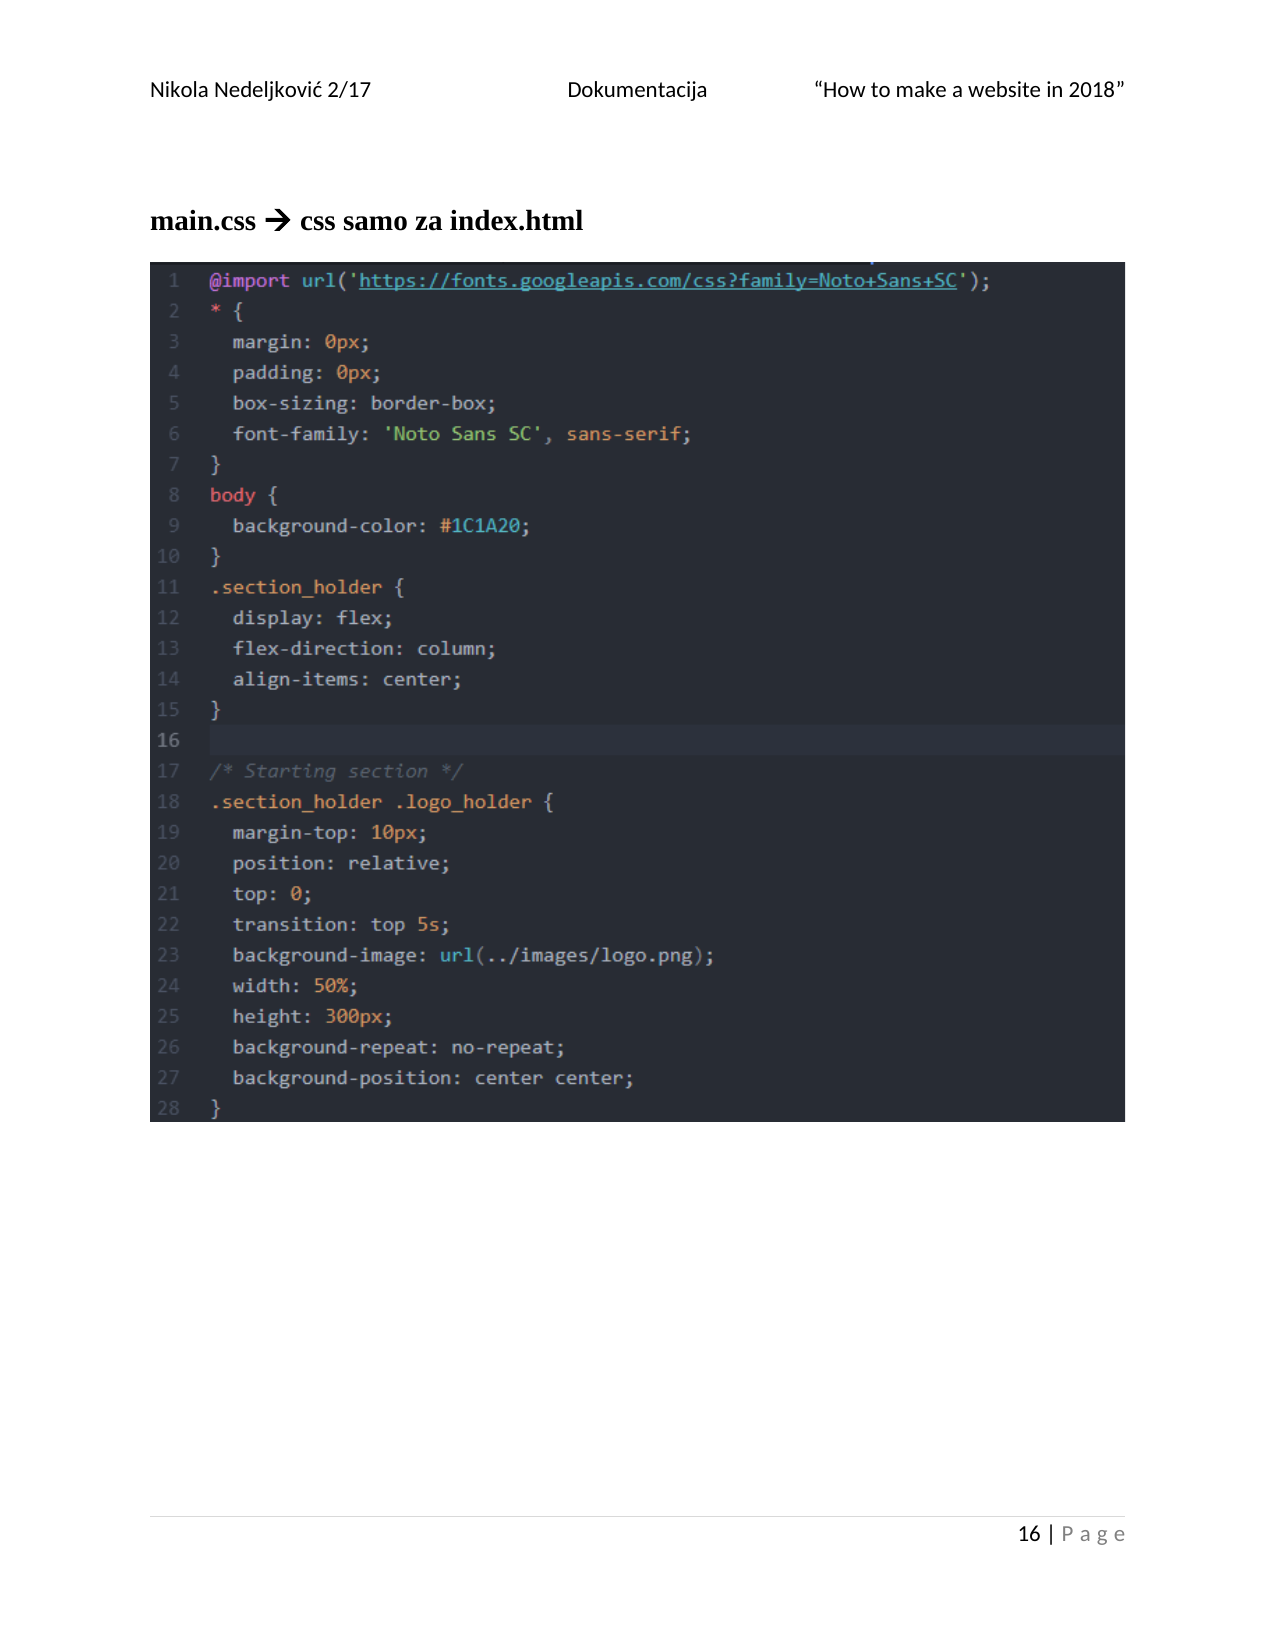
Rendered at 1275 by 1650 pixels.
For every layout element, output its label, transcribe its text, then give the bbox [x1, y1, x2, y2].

text main.css css samo za index.html [150, 203, 1125, 237]
picture [150, 262, 1125, 1122]
